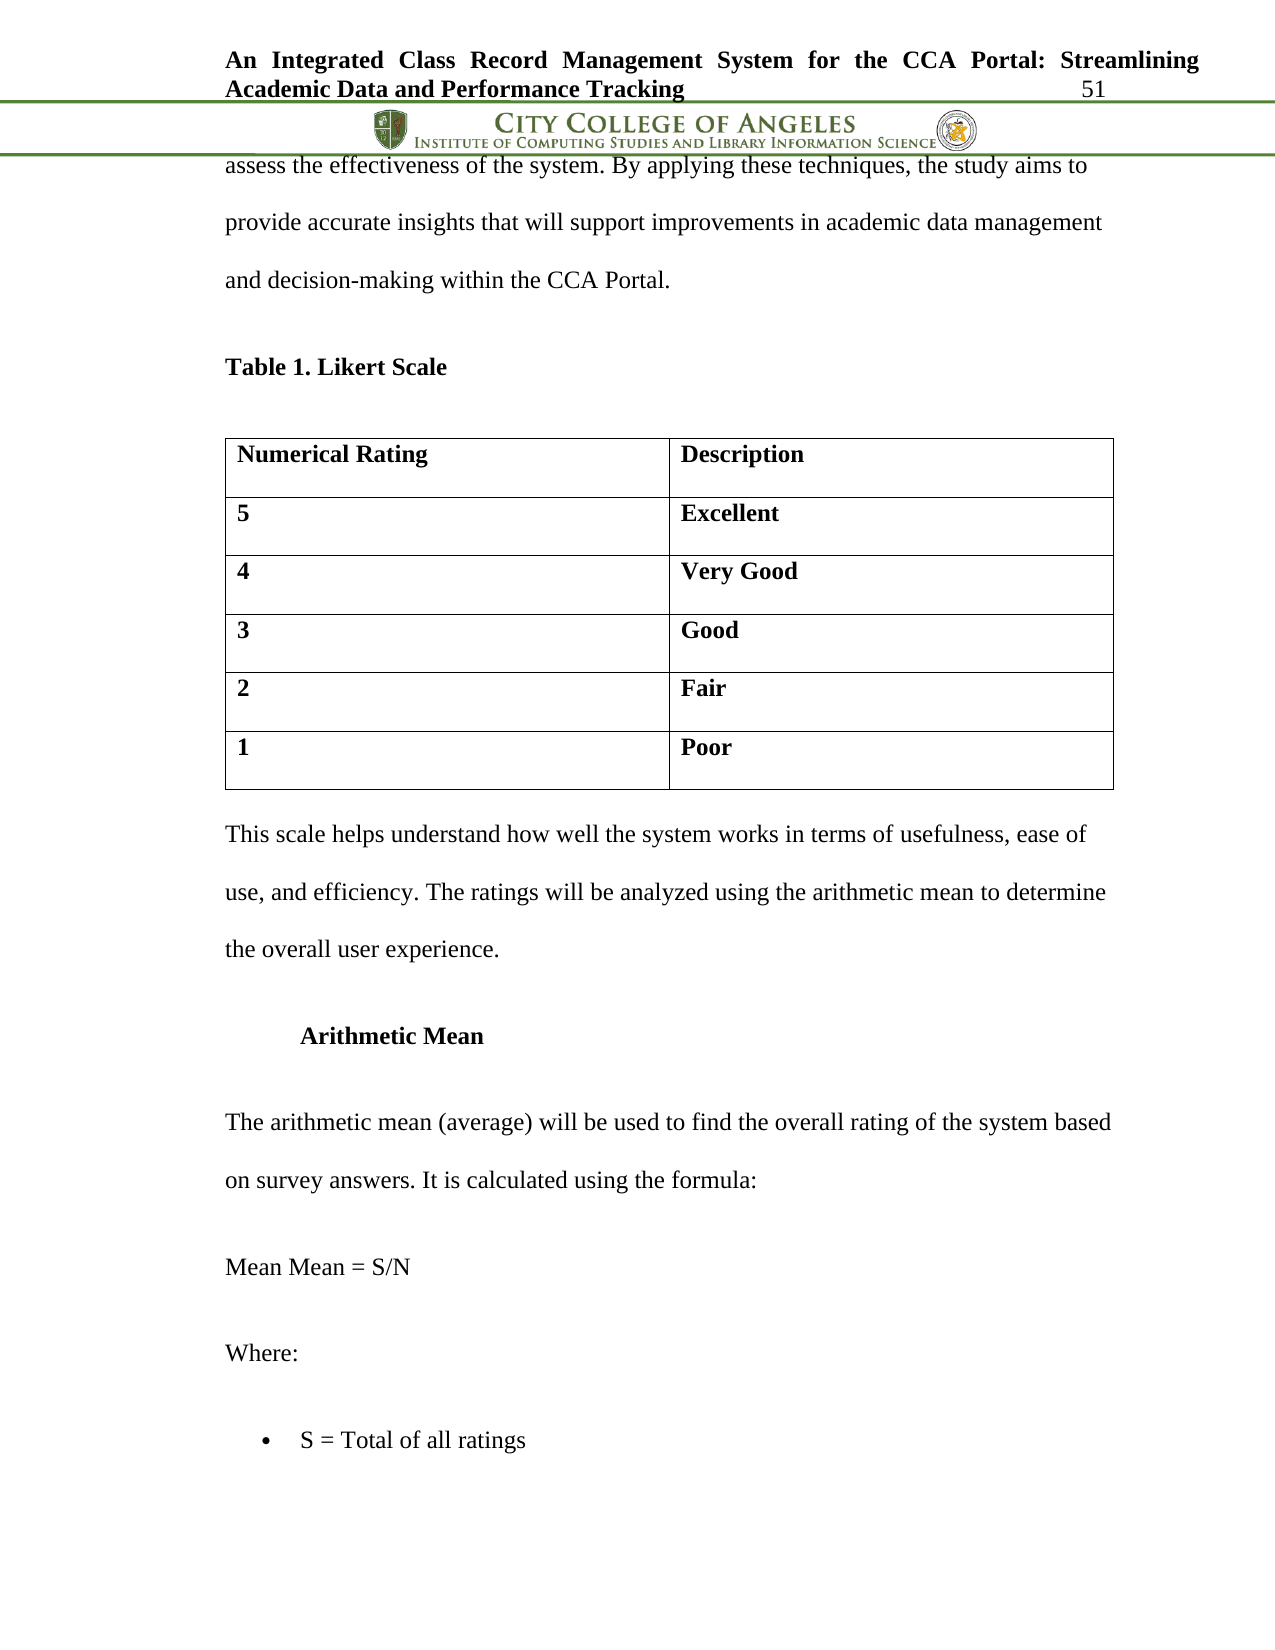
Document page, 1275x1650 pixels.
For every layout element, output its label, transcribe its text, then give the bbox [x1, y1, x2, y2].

subtitle Arithmetic Mean [300, 1021, 1125, 1049]
table_cell 1 [226, 732, 669, 789]
table_cell Poor [670, 732, 1113, 789]
table_cell Very Good [670, 556, 1113, 614]
text The arithmetic mean (average) will be used to find the overall rating of the system based on survey answers. It is calculated using the formula: [225, 1107, 1125, 1194]
table_header Description [670, 439, 1113, 497]
list S = Total of all ratings [262, 1425, 1125, 1454]
text Table 1. Likert Scale [225, 352, 1125, 380]
text This scale helps understand how well the system works in terms of usefulness, ease of use, and efficiency. The ratings will be analyzed using the arithmetic mean to determine the overall user experience. [225, 819, 1125, 963]
table_cell Excellent [670, 498, 1113, 555]
table_cell 4 [226, 556, 669, 614]
text Mean Mean = S/N [225, 1252, 1125, 1280]
table_cell 3 [226, 615, 669, 672]
table_cell Fair [670, 673, 1113, 731]
picture [338, 107, 1012, 150]
table_header Numerical Rating [226, 439, 669, 497]
table_cell 2 [226, 673, 669, 731]
text Where: [225, 1338, 1125, 1367]
table_cell 5 [226, 498, 669, 555]
table_cell Good [670, 615, 1113, 672]
